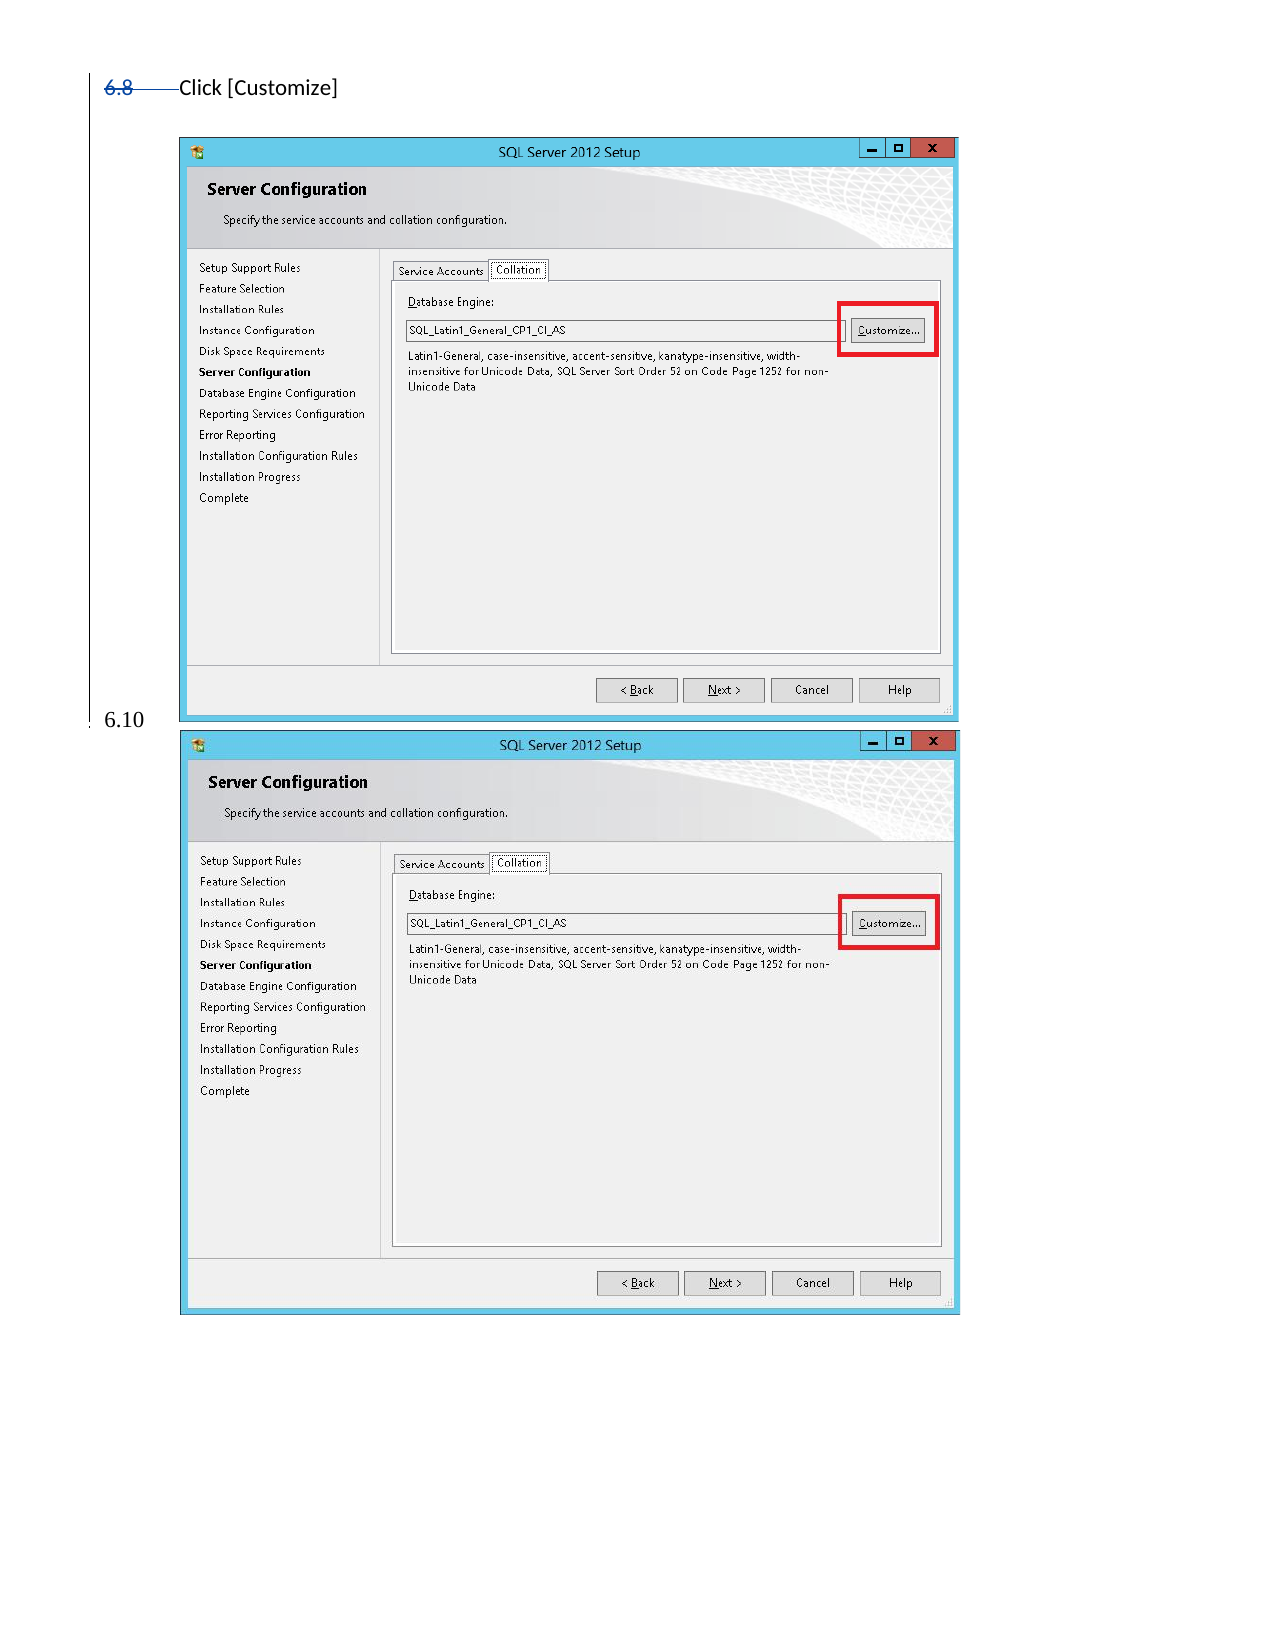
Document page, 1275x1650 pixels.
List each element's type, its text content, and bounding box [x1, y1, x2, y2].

picture [180, 730, 960, 1315]
subtitle Click [Customize] [104, 73, 1125, 722]
